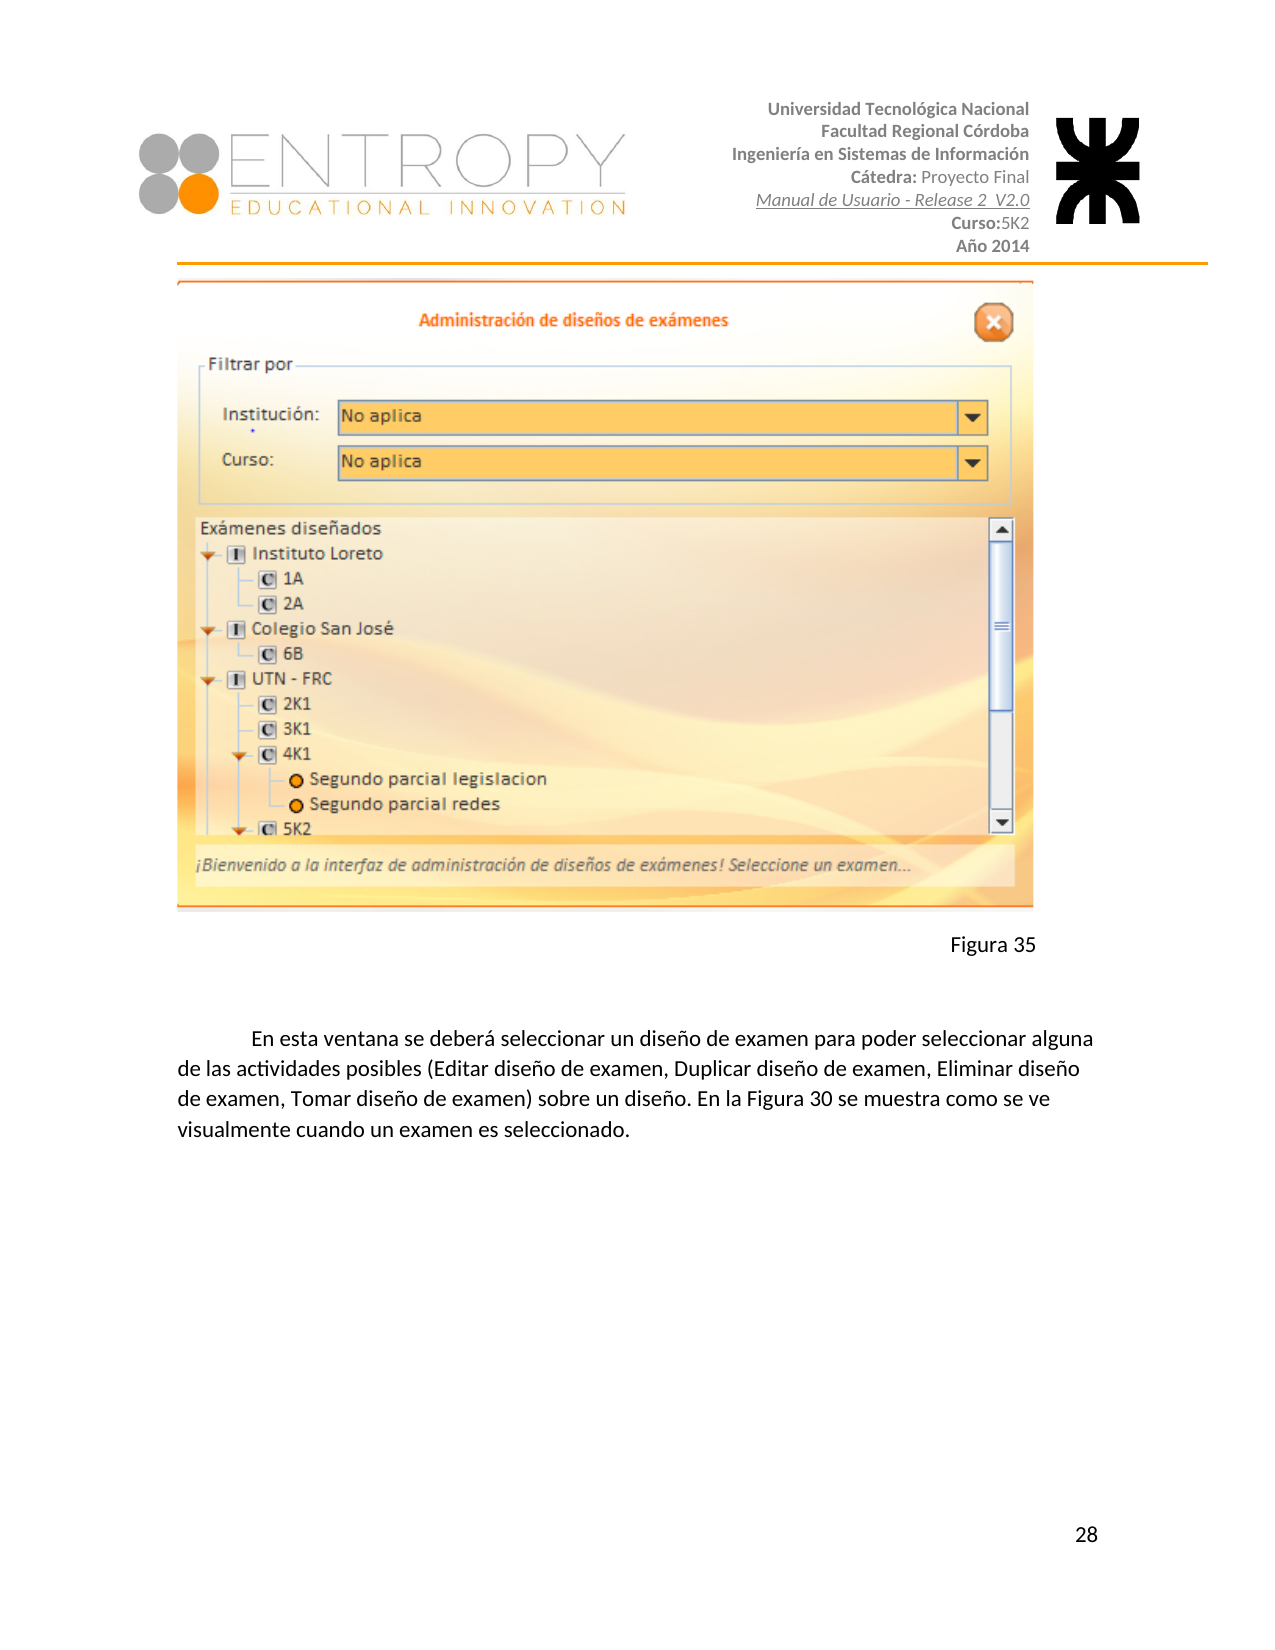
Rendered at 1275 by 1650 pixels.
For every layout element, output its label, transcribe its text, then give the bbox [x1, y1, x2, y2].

text En esta ventana se deberá seleccionar un diseño de examen para poder seleccionar alguna de las actividades posibles (Editar diseño de examen, Duplicar diseño de examen, Eliminar diseño de examen, Tomar diseño de examen) sobre un diseño. En la Figura 30 se muestra como se ve visualmente cuando un examen es seleccionado. [177, 1024, 1098, 1143]
text Figura 35 [177, 930, 1098, 958]
picture [122, 119, 643, 229]
picture [177, 278, 1034, 912]
